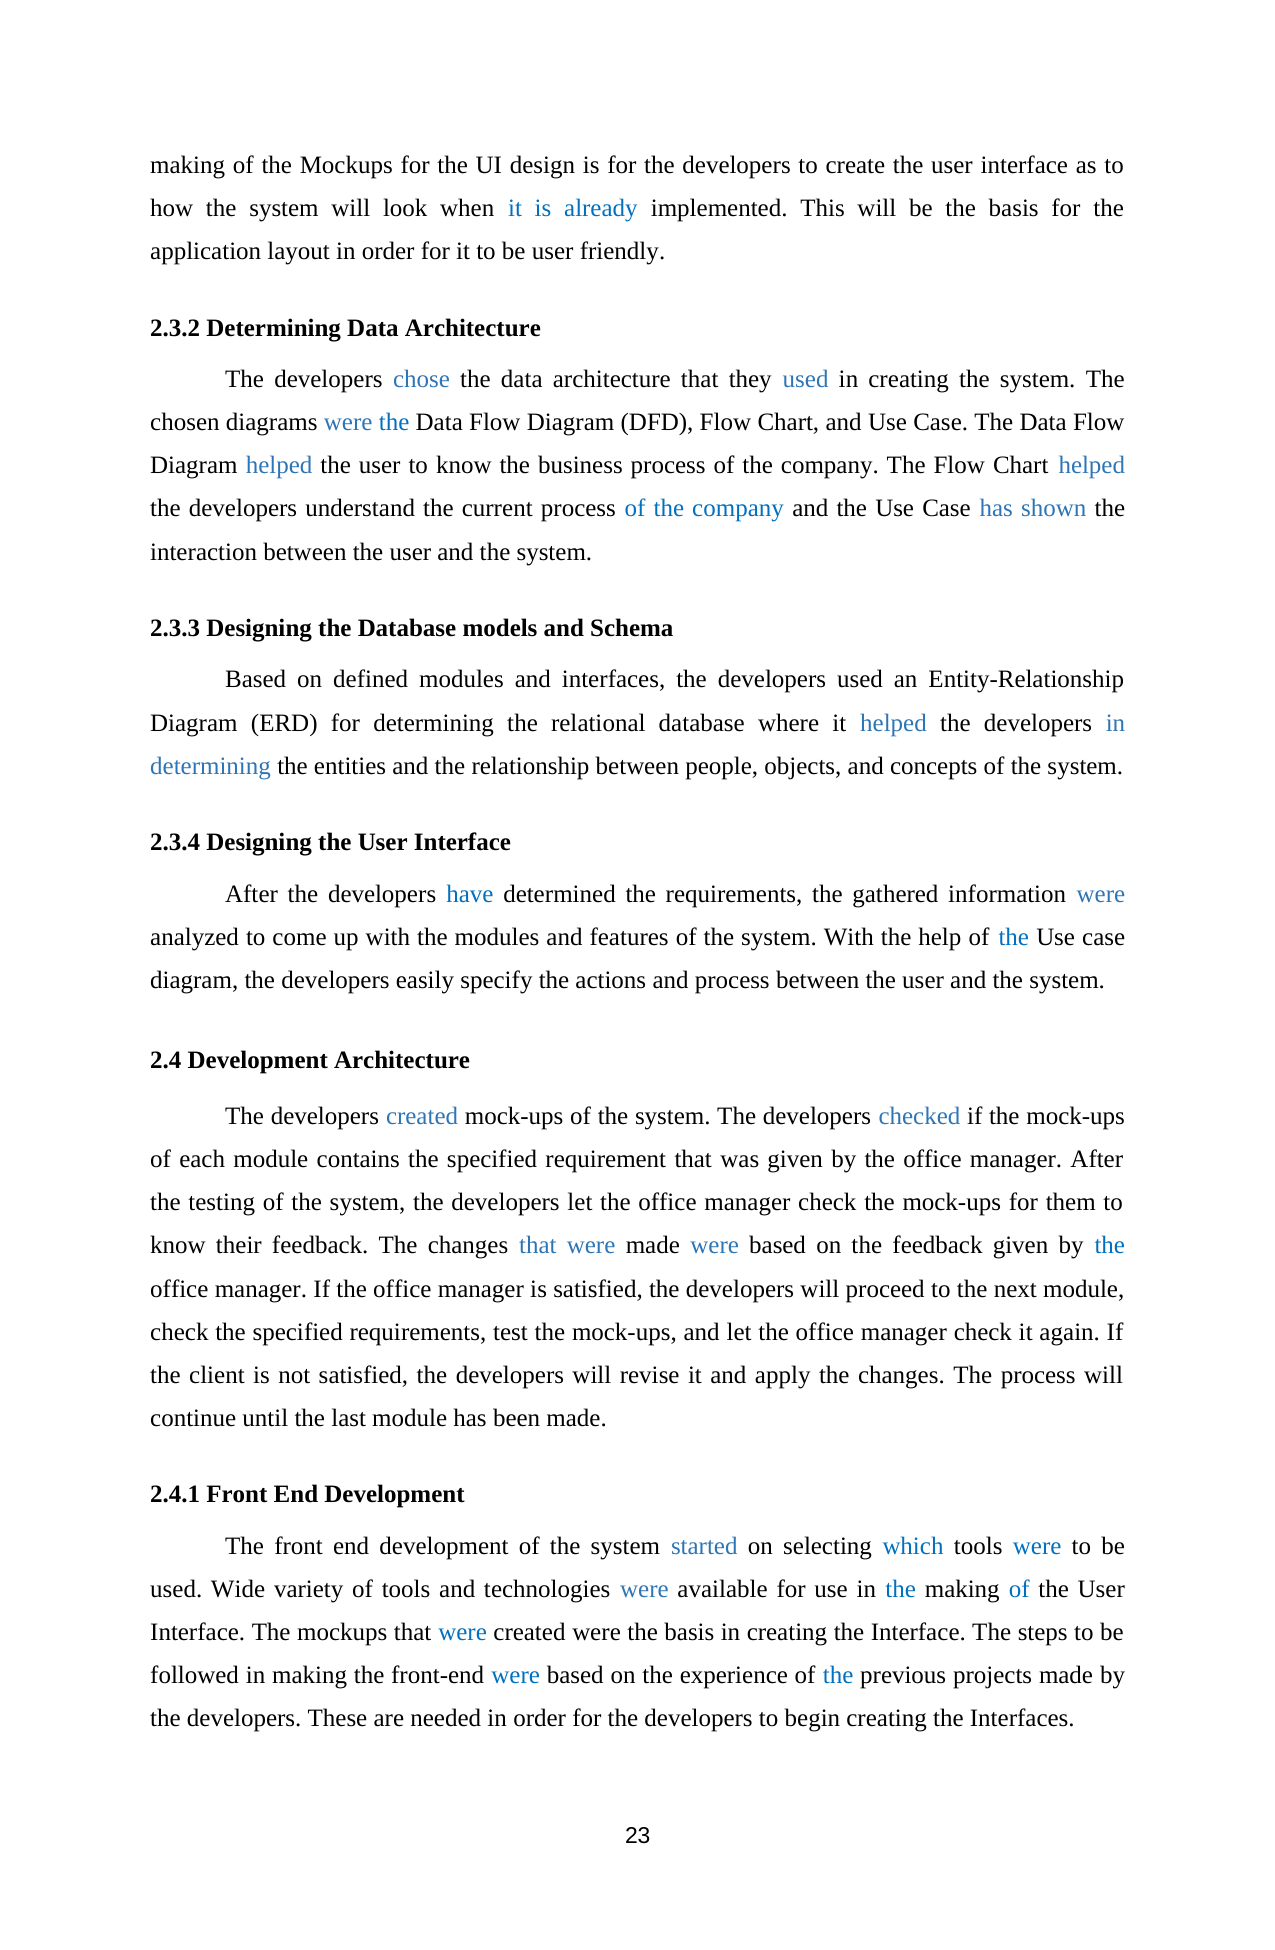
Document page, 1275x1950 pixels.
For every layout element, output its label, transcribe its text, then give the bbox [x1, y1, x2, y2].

text The developers created mock-ups of the system. The developers checked if the mock-ups of each module contains the specified requirement that was given by the office manager. After the testing of the system, the developers let the office manager check the mock-ups for them to know their feedback. The changes that were made were based on the feedback given by the office manager. If the office manager is satisfied, the developers will proceed to the next module, check the specified requirements, test the mock-ups, and let the office manager check it again. If the client is not satisfied, the developers will revise it and apply the changes. The process will continue until the last module has been made. [150, 1101, 1125, 1432]
subtitle 2.3.4 Designing the User Interface [150, 827, 1125, 856]
text The developers chose the data architecture that they used in creating the system. The chosen diagrams were the Data Flow Diagram (DFD), Flow Chart, and Use Case. The Data Flow Diagram helped the user to know the business process of the company. The Flow Chart helped the developers understand the current process of the company and the Use Case has shown the interaction between the user and the system. [150, 364, 1125, 565]
subtitle 2.4 Development Architecture [150, 1046, 1125, 1074]
text Based on defined modules and interfaces, the developers used an Entity-Relationship Diagram (ERD) for determining the relational database where it helped the developers in determining the entities and the relationship between people, objects, and concepts of the system. [150, 664, 1125, 779]
text The front end development of the system started on selecting which tools were to be used. Wide variety of tools and technologies were available for use in the making of the User Interface. The mockups that were created were the basis in creating the Interface. The steps to be followed in making the front-end were based on the experience of the previous projects made by the developers. These are needed in order for the developers to begin creating the Interfaces. [150, 1531, 1125, 1732]
subtitle 2.3.3 Designing the Database models and Schema [150, 613, 1125, 642]
subtitle 2.3.2 Determining Data Architecture [150, 313, 1125, 341]
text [150, 150, 1125, 265]
subtitle 2.4.1 Front End Development [150, 1479, 1125, 1508]
text After the developers have determined the requirements, the gathered information were analyzed to come up with the modules and features of the system. With the help of the Use case diagram, the developers easily specify the actions and process between the user and the system. [150, 879, 1125, 994]
